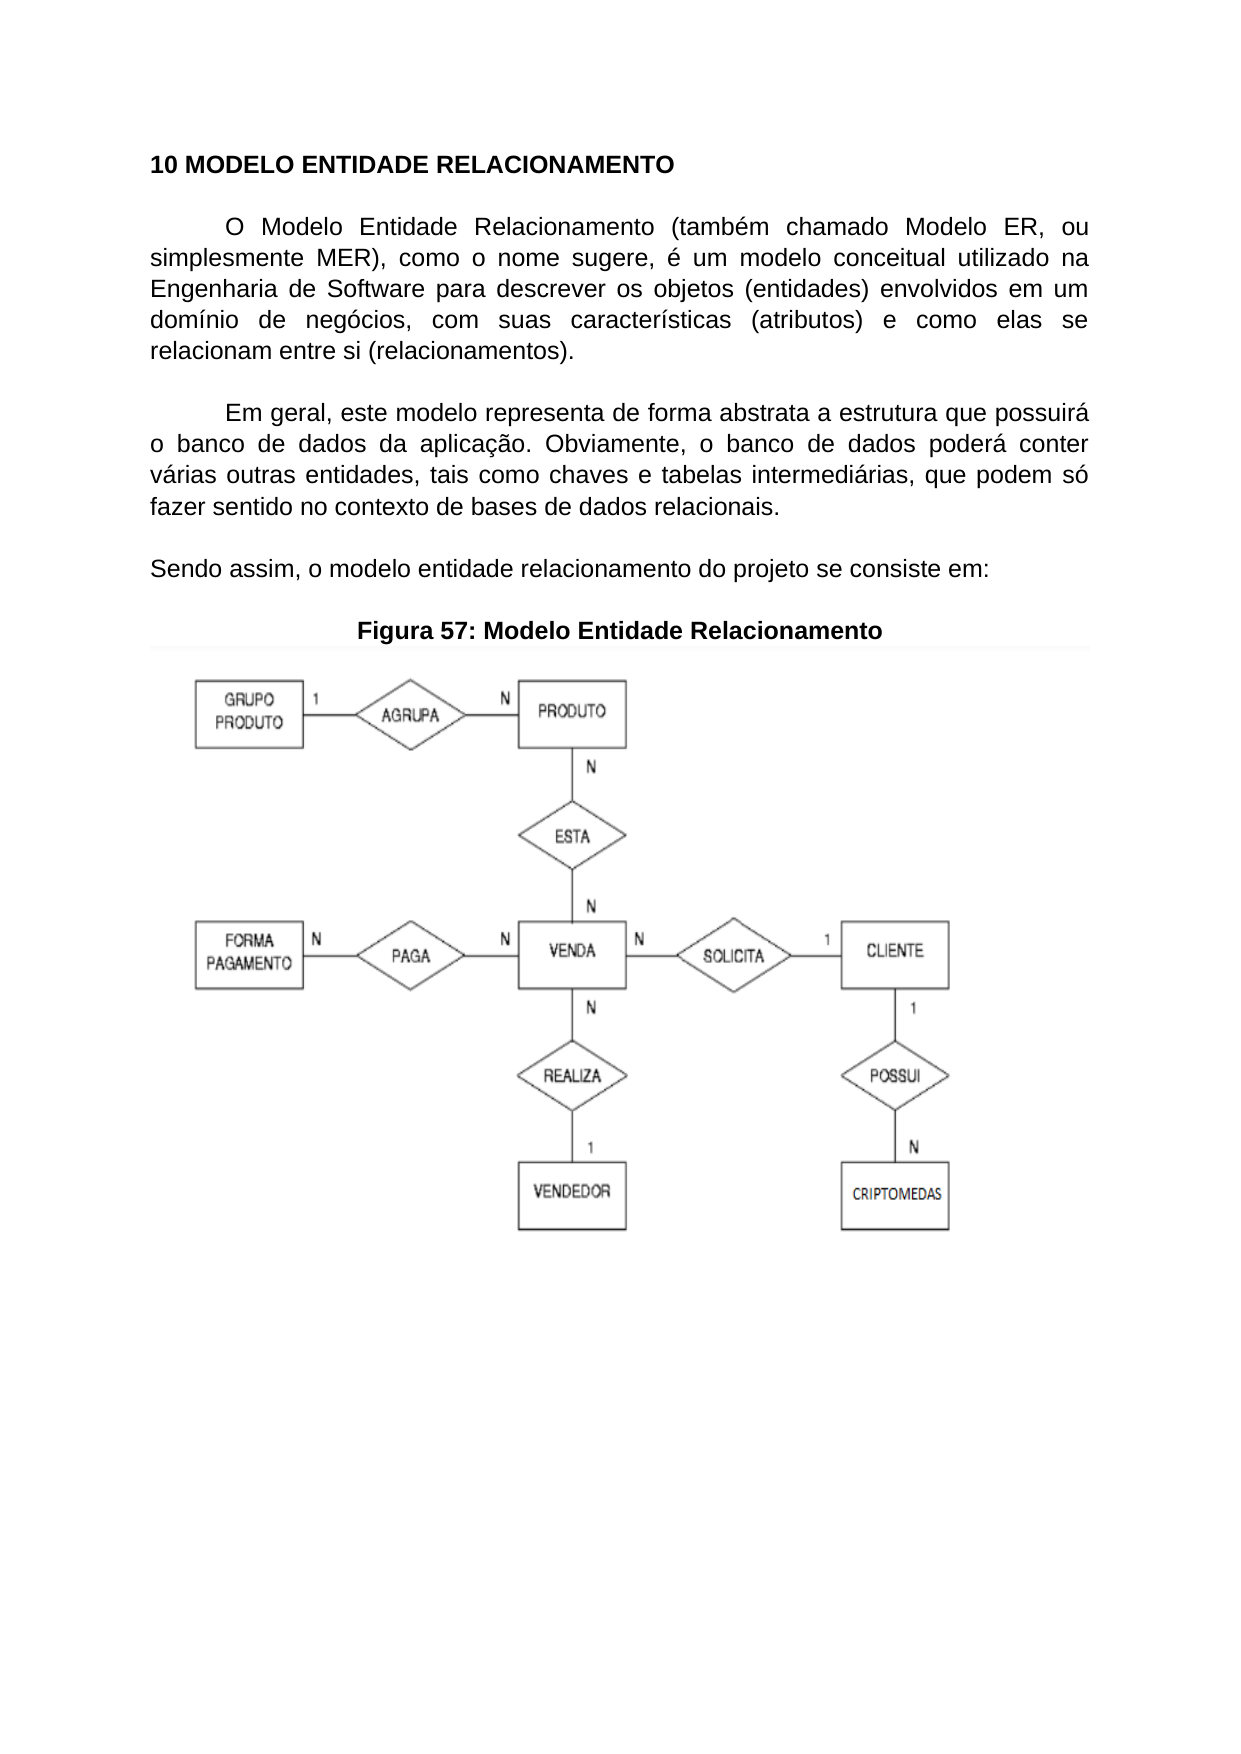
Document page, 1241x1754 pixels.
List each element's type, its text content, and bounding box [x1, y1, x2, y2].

picture [150, 646, 1090, 1319]
title Figura 57: Modelo Entidade Relacionamento [150, 616, 1090, 644]
text Sendo assim, o modelo entidade relacionamento do projeto se consiste em: [150, 553, 1090, 582]
text Em geral, este modelo representa de forma abstrata a estrutura que possuirá o banco de dados da aplicação. Obviamente, o banco de dados poderá conter várias outras entidades, tais como chaves e tabelas intermediárias, que podem só fazer sentido no contexto de bases de dados relacionais. [150, 398, 1090, 520]
subtitle 10 MODELO ENTIDADE RELACIONAMENTO [150, 150, 1090, 179]
text O Modelo Entidade Relacionamento (também chamado Modelo ER, ou simplesmente MER), como o nome sugere, é um modelo conceitual utilizado na Engenharia de Software para descrever os objetos (entidades) envolvidos em um domínio de negócios, com suas características (atributos) e como elas se relacionam entre si (relacionamentos). [150, 212, 1090, 365]
